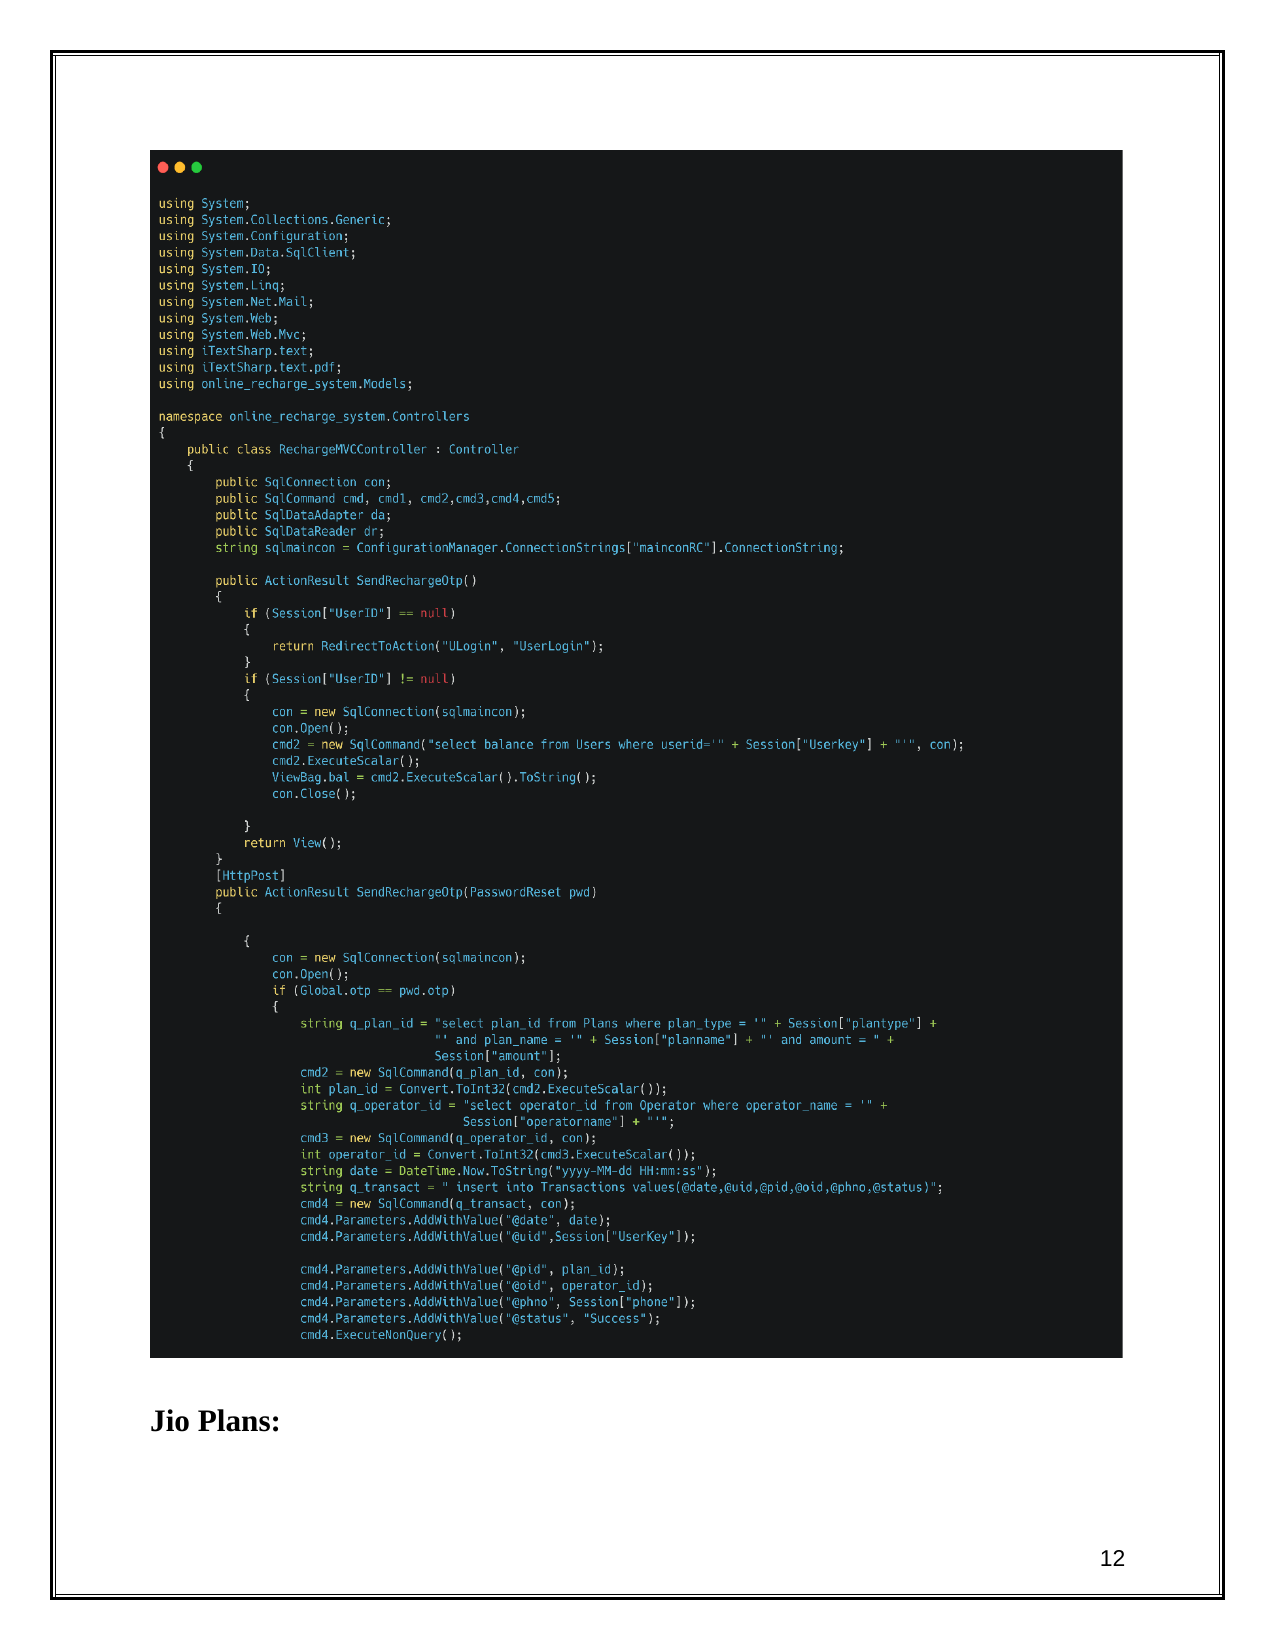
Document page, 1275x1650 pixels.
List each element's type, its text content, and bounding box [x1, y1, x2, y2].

text Jio Plans: [150, 1402, 1125, 1438]
picture [150, 150, 1123, 1358]
